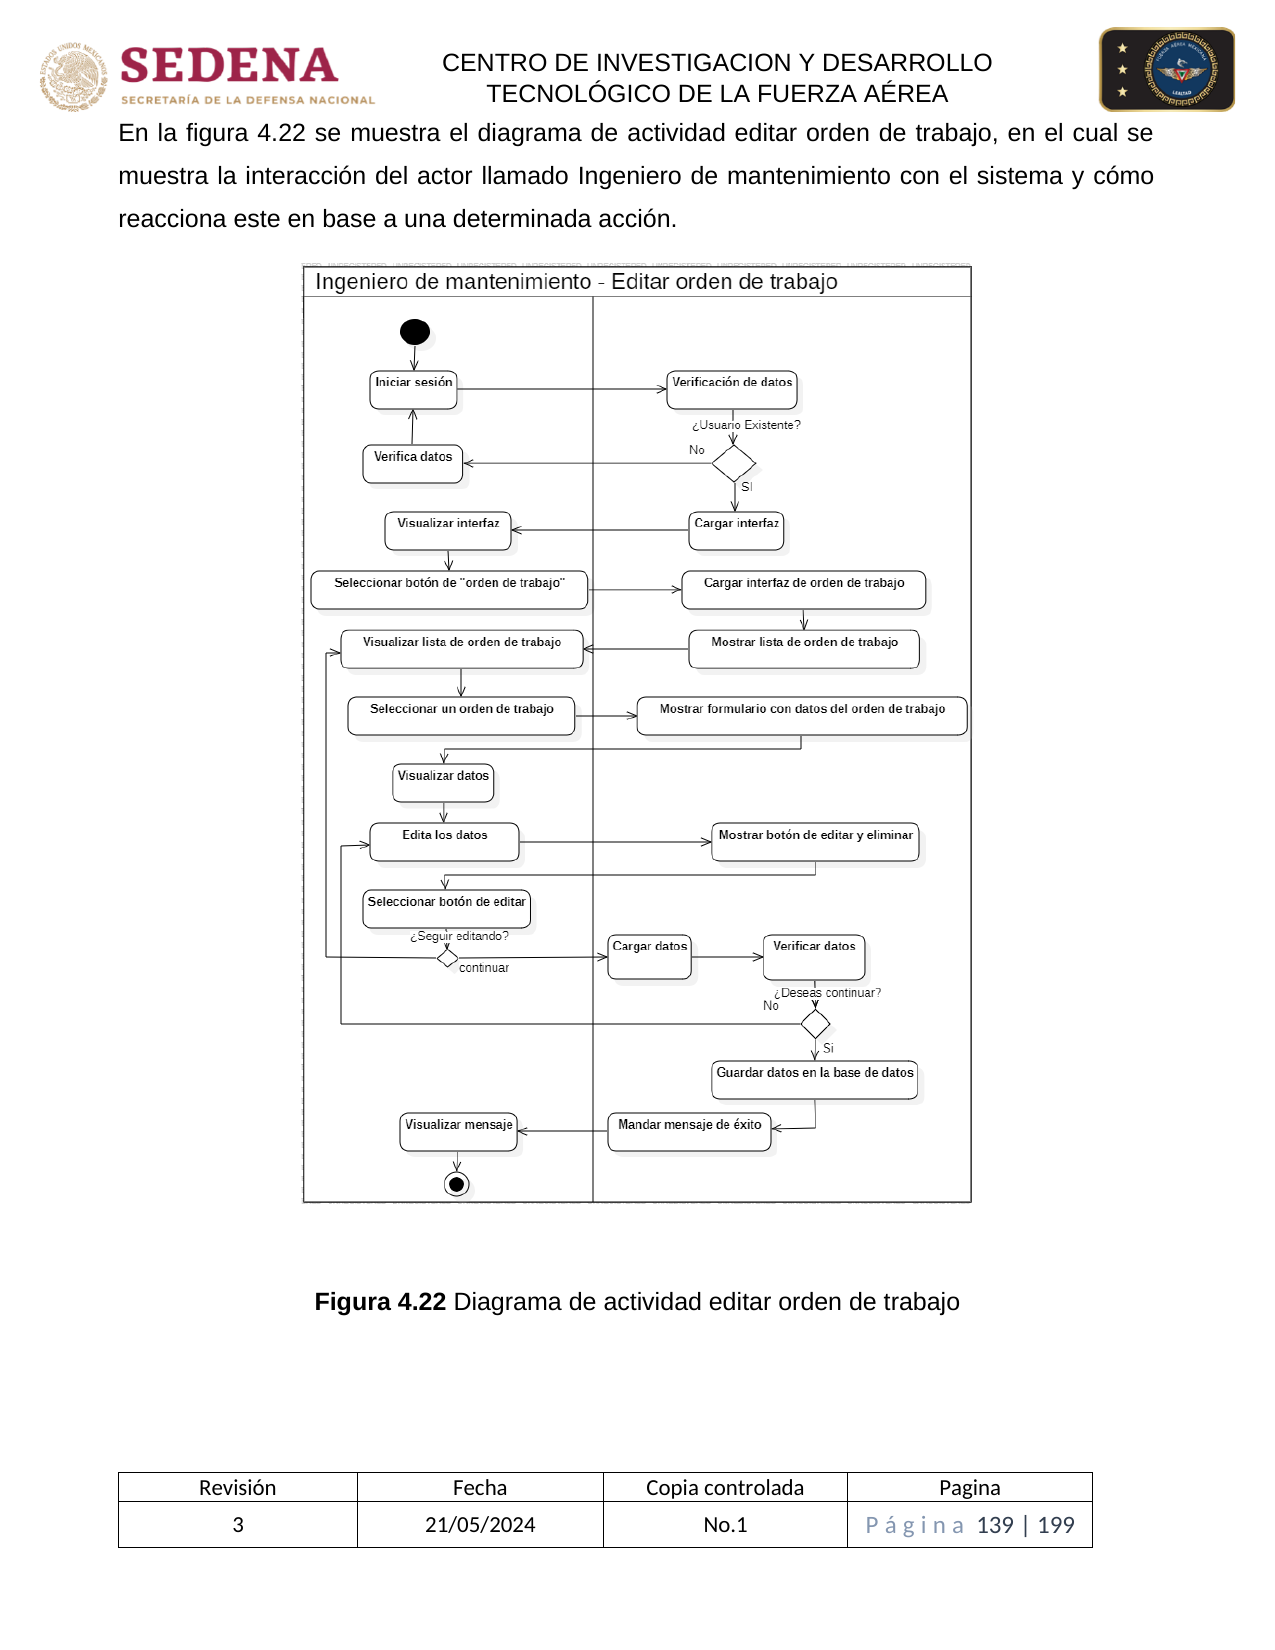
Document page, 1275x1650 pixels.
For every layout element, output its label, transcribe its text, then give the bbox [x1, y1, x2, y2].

text Figura 4.22 Diagrama de actividad editar orden de trabajo [118, 1287, 1157, 1315]
text En la figura 4.22 se muestra el diagrama de actividad editar orden de trabajo, en el cual se muestra la interacción del actor llamado Ingeniero de mantenimiento con el sistema y cómo reacciona este en base a una determinada acción. [118, 118, 1157, 233]
picture [301, 263, 974, 1206]
picture [39, 27, 1236, 112]
